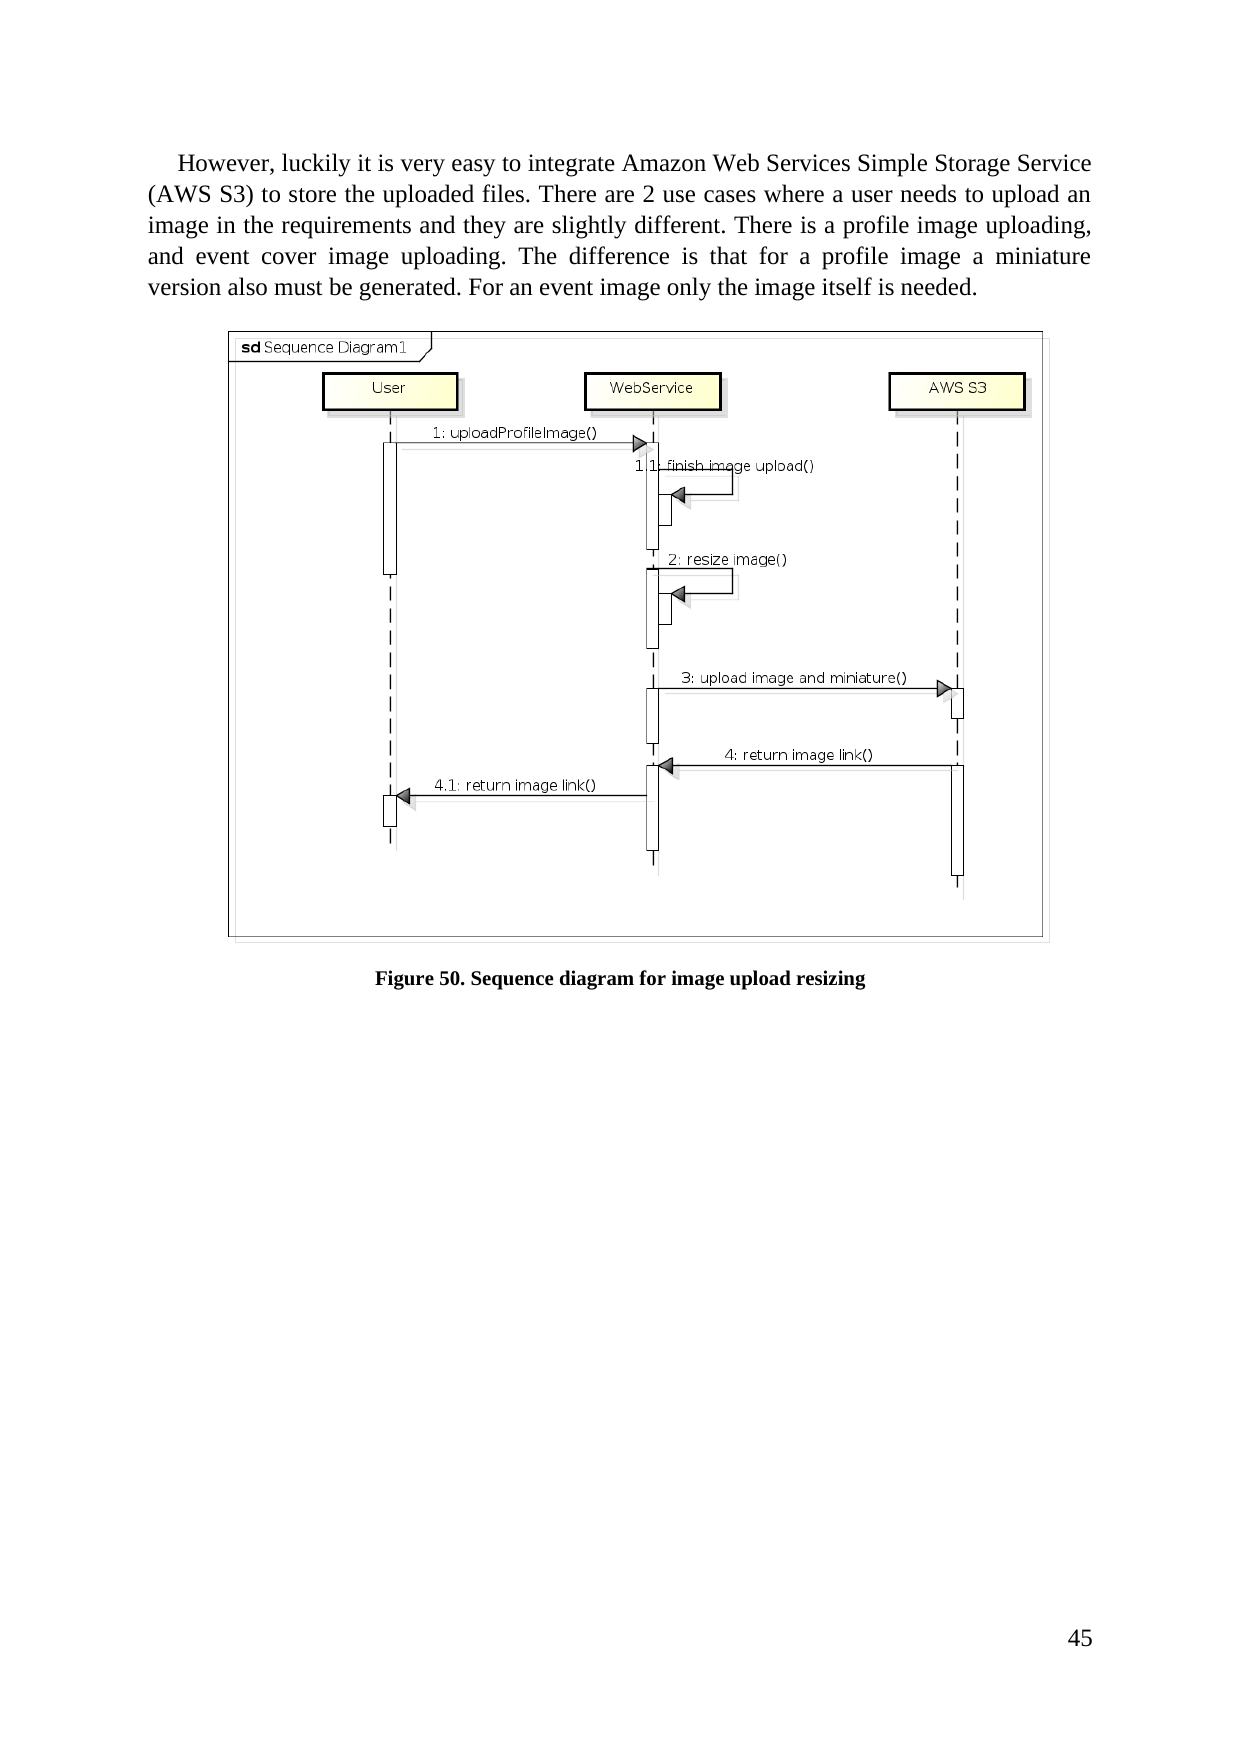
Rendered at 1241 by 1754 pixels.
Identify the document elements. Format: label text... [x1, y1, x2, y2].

text Figure 50. Sequence diagram for image upload resizing [148, 966, 1093, 990]
picture [216, 319, 1054, 948]
text However, luckily it is very easy to integrate Amazon Web Services Simple Storage Service (AWS S3) to store the uploaded files. There are 2 use cases where a user needs to upload an image in the requirements and they are slightly different. There is a profile image uploading, and event cover image uploading. The difference is that for a profile image a miniature version also must be generated. For an event image only the image itself is needed. [148, 148, 1093, 301]
